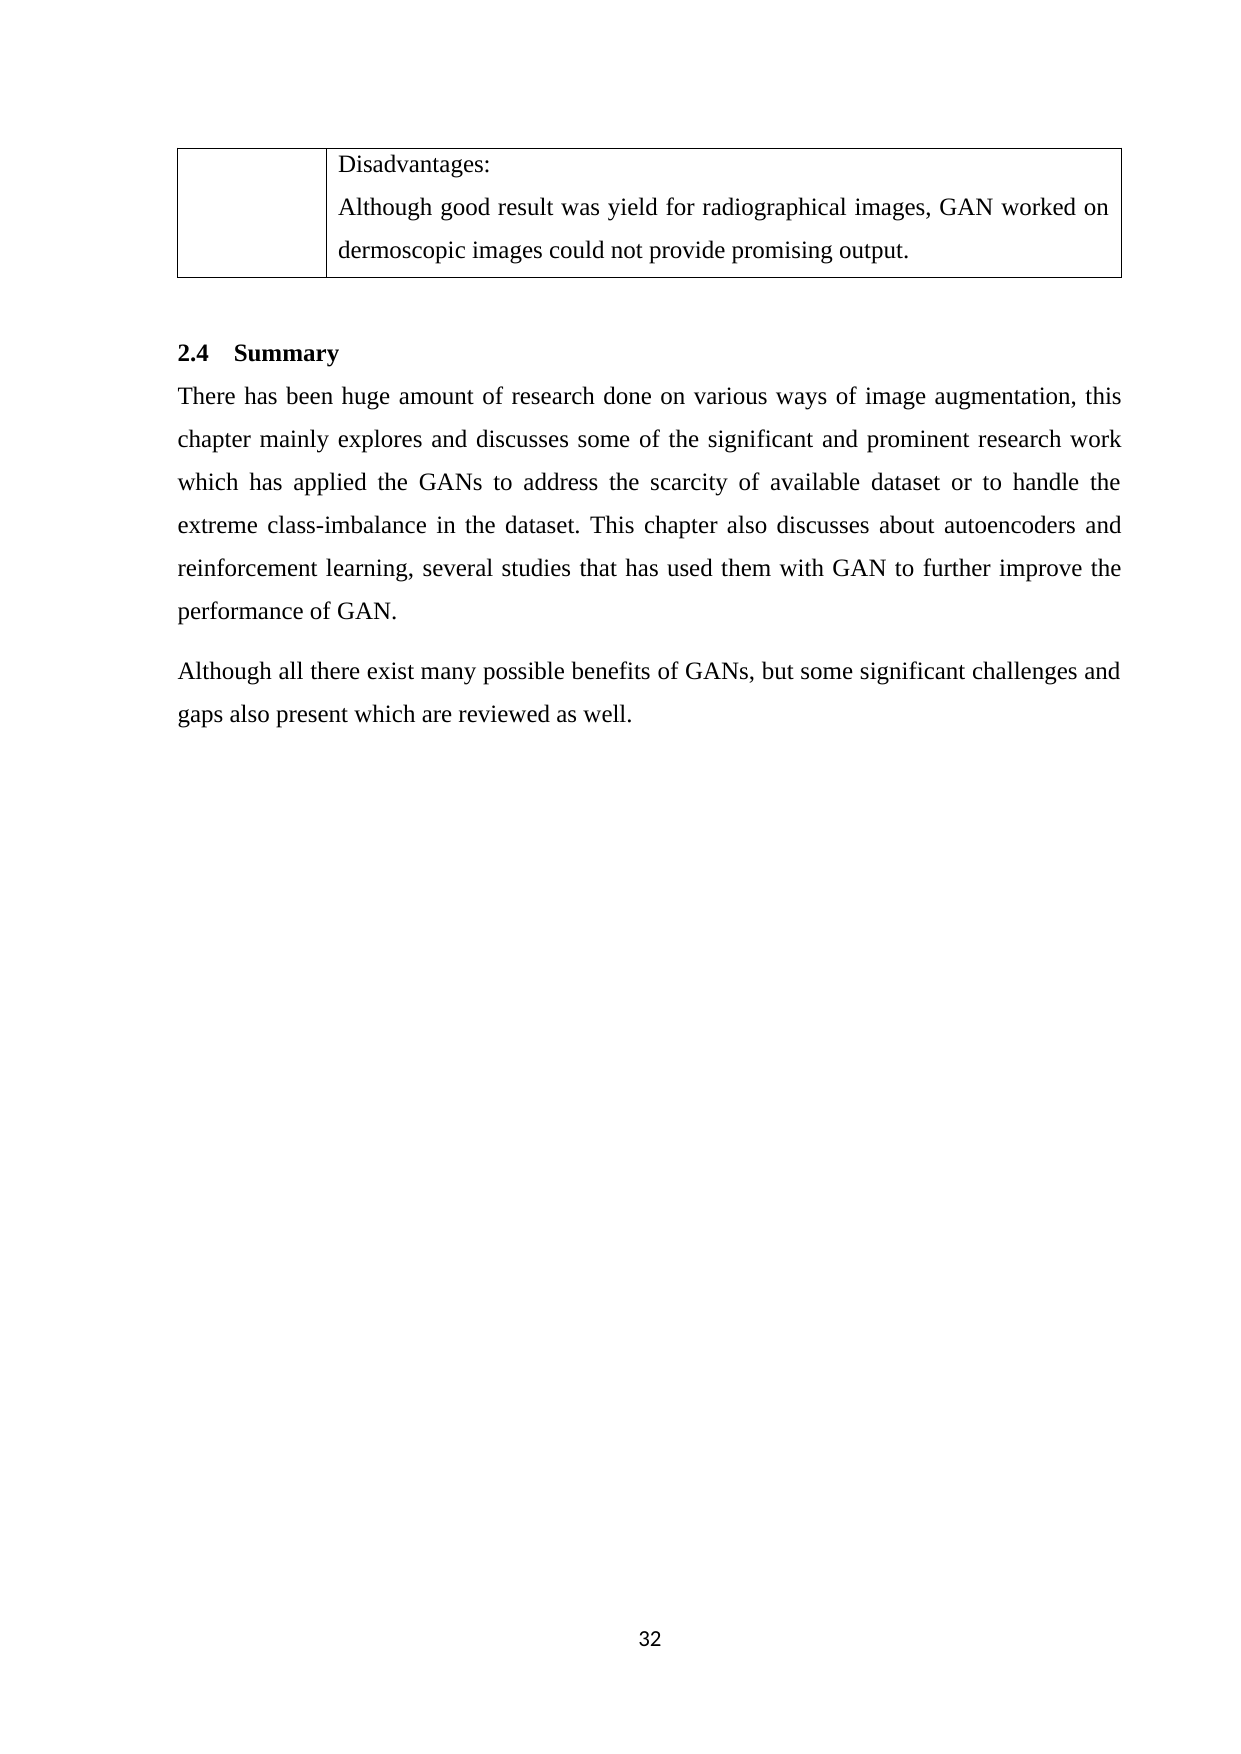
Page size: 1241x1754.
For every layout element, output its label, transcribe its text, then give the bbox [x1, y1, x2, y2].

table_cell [327, 149, 1121, 277]
text Although all there exist many possible benefits of GANs, but some significant challenges and gaps also present which are reviewed as well. [177, 656, 1122, 728]
text There has been huge amount of research done on various ways of image augmentation, this chapter mainly explores and discusses some of the significant and prominent research work which has applied the GANs to address the scarcity of available dataset or to handle the extreme class-imbalance in the dataset. This chapter also discusses about autoencoders and reinforcement learning, several studies that has used them with GAN to further improve the performance of GAN. [177, 381, 1122, 625]
list Summary [177, 338, 1122, 366]
